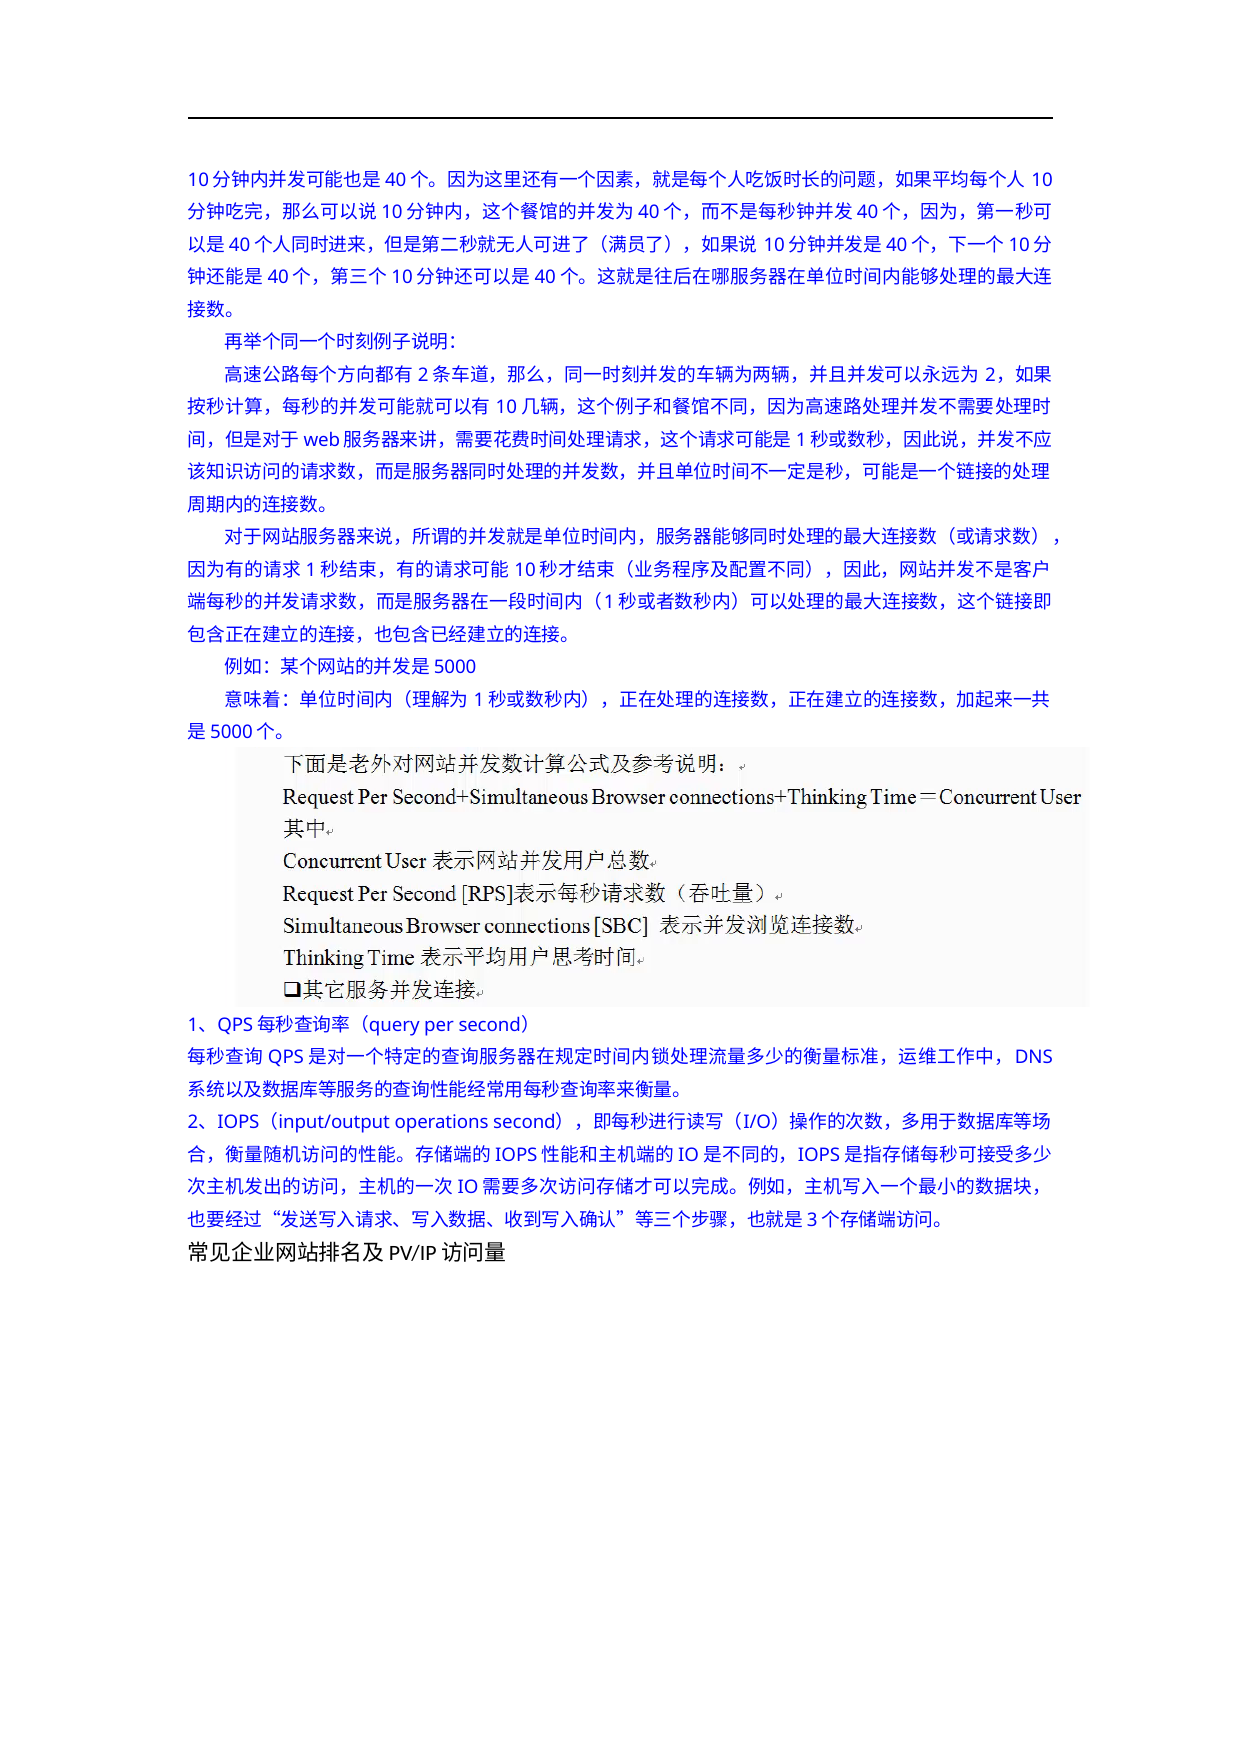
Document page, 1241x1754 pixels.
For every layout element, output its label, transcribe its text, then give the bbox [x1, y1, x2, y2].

text 常见企业网站排名及PV/IP访问量 [187, 1234, 1053, 1267]
text 2、IOPS（input/output operations second），即每秒进行读写（I/O）操作的次数，多用于数据库等场合，衡量随机访问的性能。存储端的IOPS性能和主机端的IO是不同的，IOPS是指存储每秒可接受多少次主机发出的访问，主机的一次IO需要多次访问存储才可以完成。例如，主机写入一个最小的数据块，也要经过“发送写入请求、写入数据、收到写入确认”等三个步骤，也就是3个存储端访问。 [187, 1104, 1053, 1234]
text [187, 162, 1053, 324]
text 对于网站服务器来说，所谓的并发就是单位时间内，服务器能够同时处理的最大连接数（或请求数），因为有的请求1秒结束，有的请求可能10秒才结束（业务程序及配置不同），因此，网站并发不是客户端每秒的并发请求数，而是服务器在一段时间内（1秒或者数秒内）可以处理的最大连接数，这个链接即包含正在建立的连接，也包含已经建立的连接。 [187, 519, 1053, 649]
picture [225, 747, 1091, 1007]
text 意味着：单位时间内（理解为1秒或数秒内），正在处理的连接数，正在建立的连接数，加起来一共是5000个。 [187, 682, 1053, 747]
text 再举个同一个时刻例子说明： [187, 324, 1053, 357]
text 每秒查询QPS是对一个特定的查询服务器在规定时间内锁处理流量多少的衡量标准，运维工作中，DNS系统以及数据库等服务的查询性能经常用每秒查询率来衡量。 [187, 1039, 1053, 1104]
text 高速公路每个方向都有2条车道，那么，同一时刻并发的车辆为两辆，并且并发可以永远为2，如果按秒计算，每秒的并发可能就可以有10几辆，这个例子和餐馆不同，因为高速路处理并发不需要处理时间，但是对于web服务器来讲，需要花费时间处理请求，这个请求可能是1秒或数秒，因此说，并发不应该知识访问的请求数，而是服务器同时处理的并发数，并且单位时间不一定是秒，可能是一个链接的处理周期内的连接数。 [187, 357, 1053, 519]
text 1、QPS每秒查询率（query per second） [187, 1007, 1053, 1039]
text 例如：某个网站的并发是5000 [187, 649, 1053, 682]
